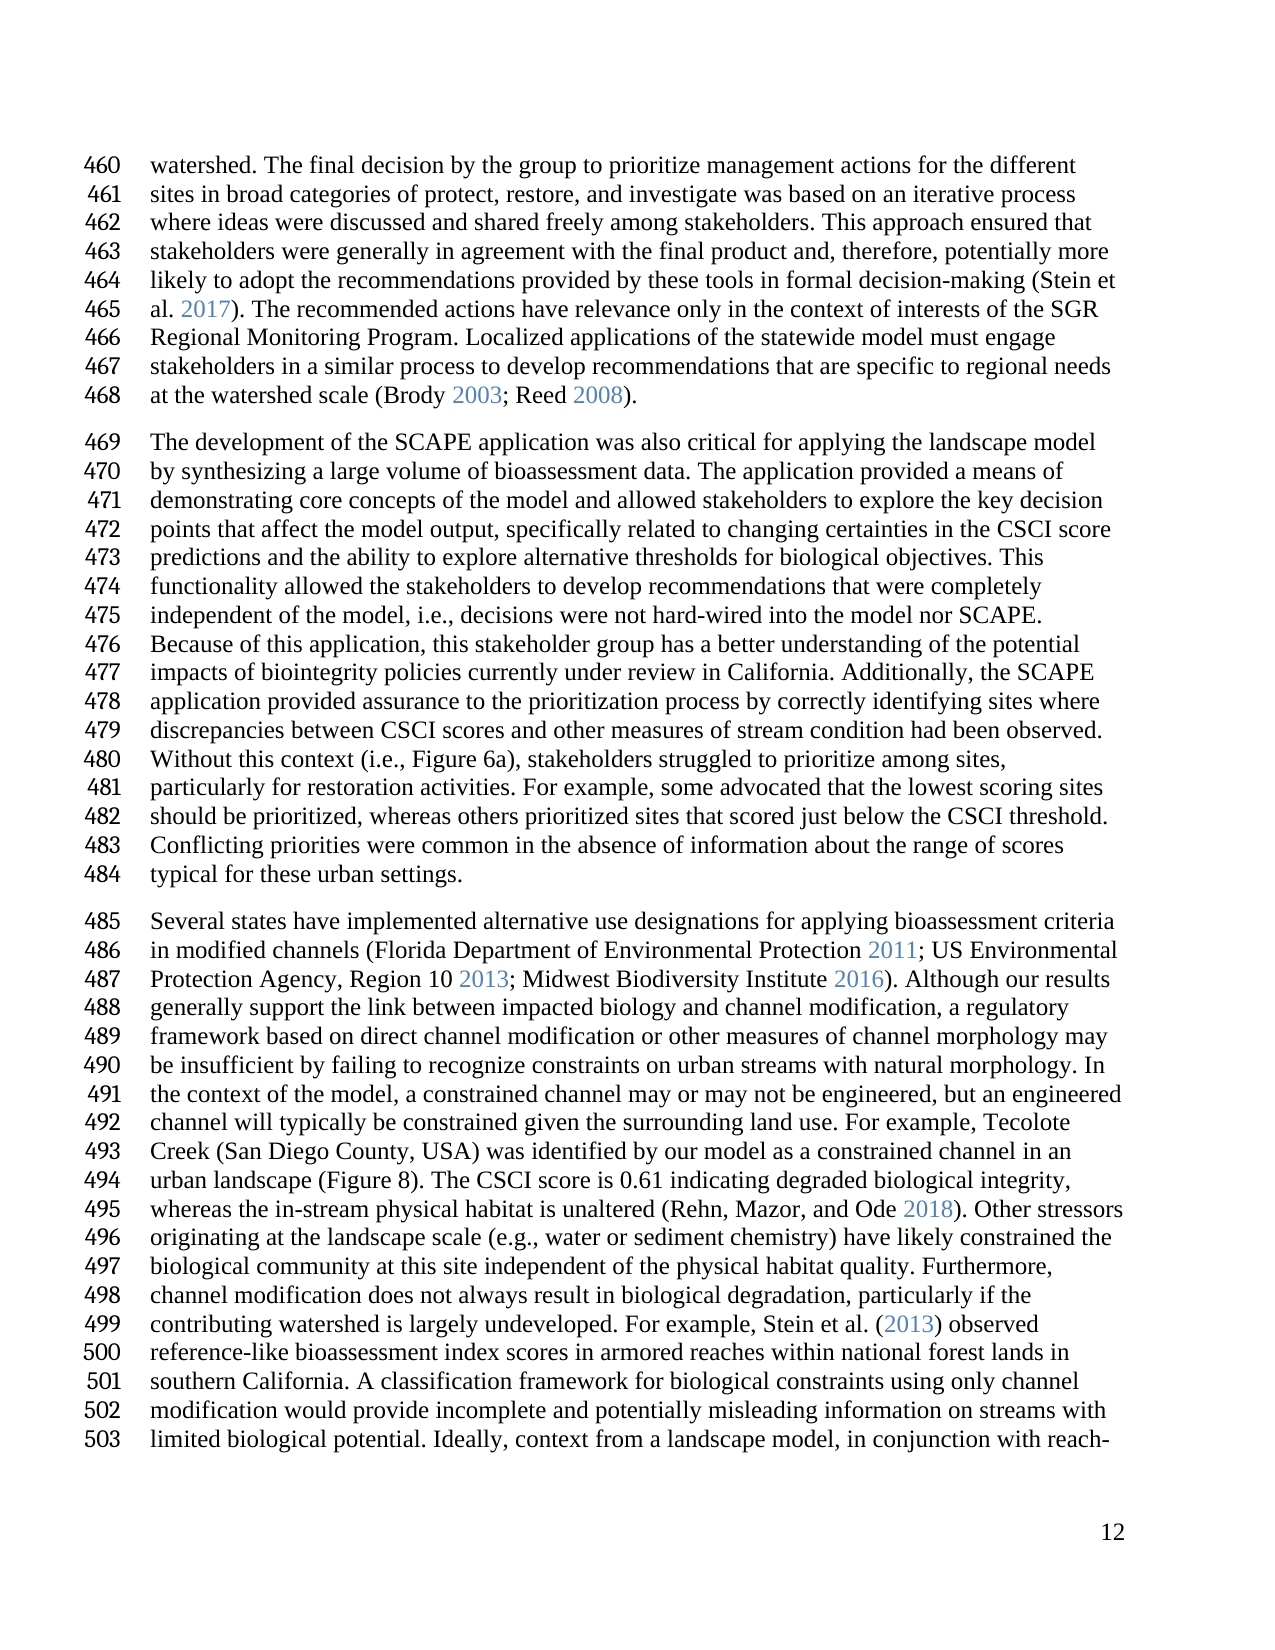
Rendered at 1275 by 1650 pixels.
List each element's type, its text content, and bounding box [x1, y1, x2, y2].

text The development of the SCAPE application was also critical for applying the landscape model by synthesizing a large volume of bioassessment data. The application provided a means of demonstrating core concepts of the model and allowed stakeholders to explore the key decision points that affect the model output, specifically related to changing certainties in the CSCI score predictions and the ability to explore alternative thresholds for biological objectives. This functionality allowed the stakeholders to develop recommendations that were completely independent of the model, i.e., decisions were not hard-wired into the model nor SCAPE. Because of this application, this stakeholder group has a better understanding of the potential impacts of biointegrity policies currently under review in California. Additionally, the SCAPE application provided assurance to the prioritization process by correctly identifying sites where discrepancies between CSCI scores and other measures of stream condition had been observed. Without this context (i.e., Figure 6a), stakeholders struggled to prioritize among sites, particularly for restoration activities. For example, some advocated that the lowest scoring sites should be prioritized, whereas others prioritized sites that scored just below the CSCI threshold. Conflicting priorities were common in the absence of information about the range of scores typical for these urban settings. [150, 427, 1125, 887]
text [150, 150, 1125, 409]
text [150, 906, 1125, 1452]
